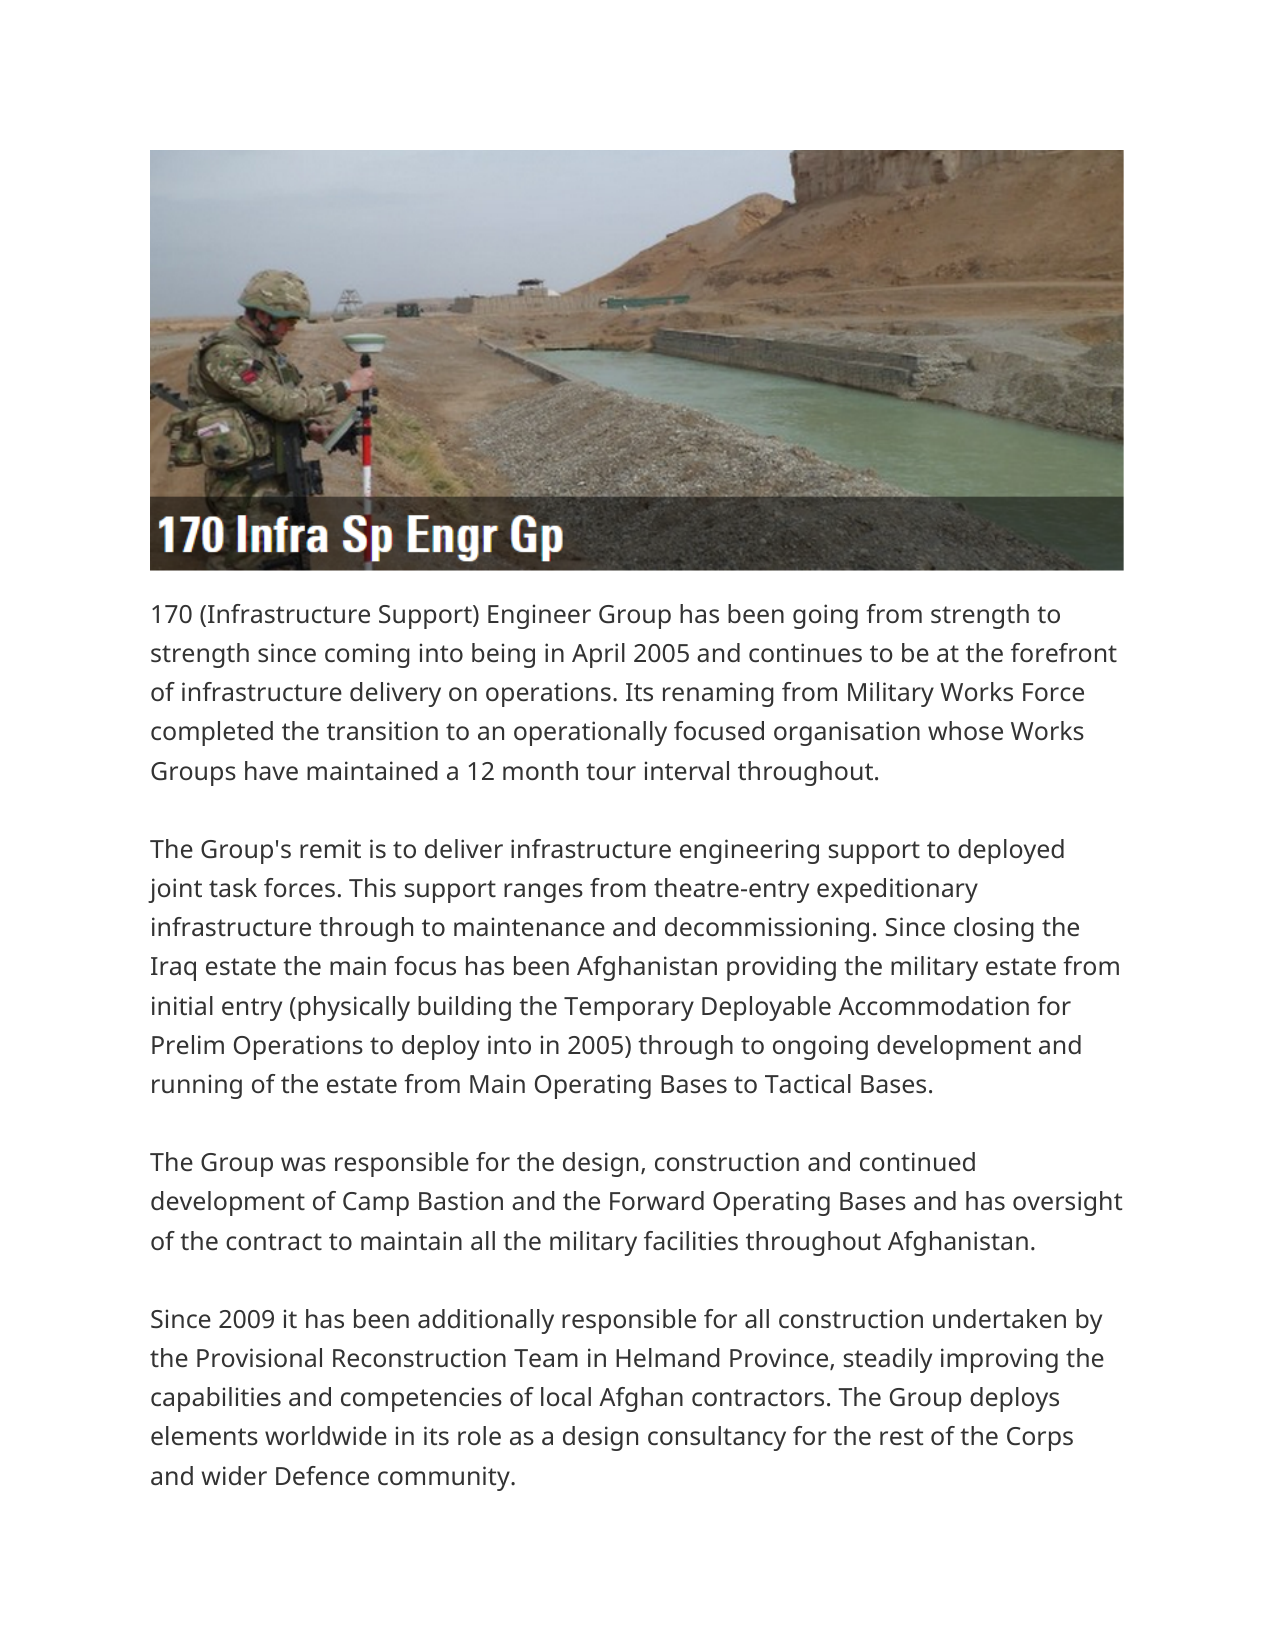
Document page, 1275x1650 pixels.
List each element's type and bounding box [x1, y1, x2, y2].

picture [150, 150, 1124, 572]
text [150, 596, 1125, 1492]
